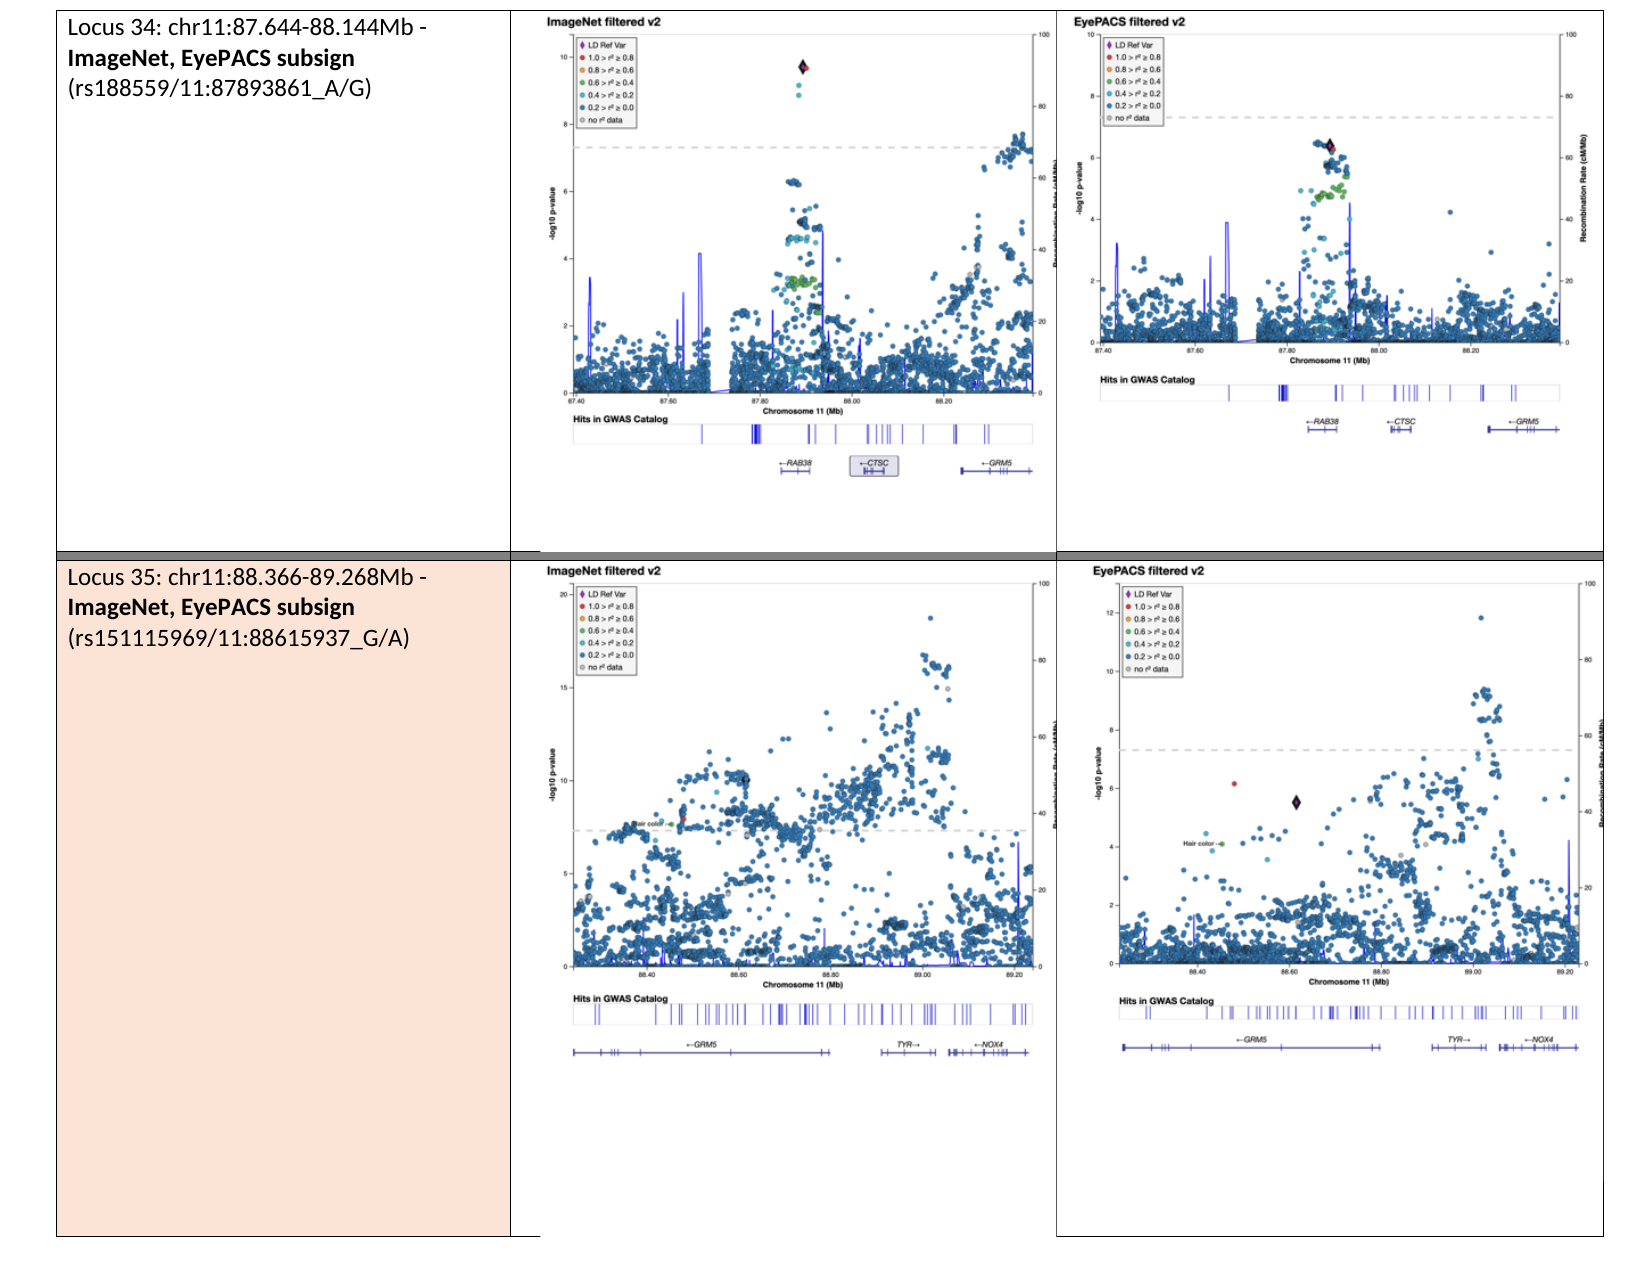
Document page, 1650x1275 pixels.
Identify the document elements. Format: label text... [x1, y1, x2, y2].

table_cell [511, 561, 540, 1236]
table_cell [511, 552, 1056, 560]
table_cell [1057, 552, 1603, 560]
table_cell [511, 11, 540, 551]
table_cell [1057, 11, 1603, 551]
table_cell [1057, 561, 1603, 1236]
table_cell Locus 34: chr11:87.644-88.144Mb - ImageNet, EyePACS subsign (rs188559/11:87893861_A/G) [57, 11, 510, 551]
table_cell [57, 552, 510, 560]
table_cell Locus 35: chr11:88.366-89.268Mb - ImageNet, EyePACS subsign (rs151115969/11:88615937_G/A) [57, 561, 510, 1236]
picture [1067, 11, 1593, 467]
